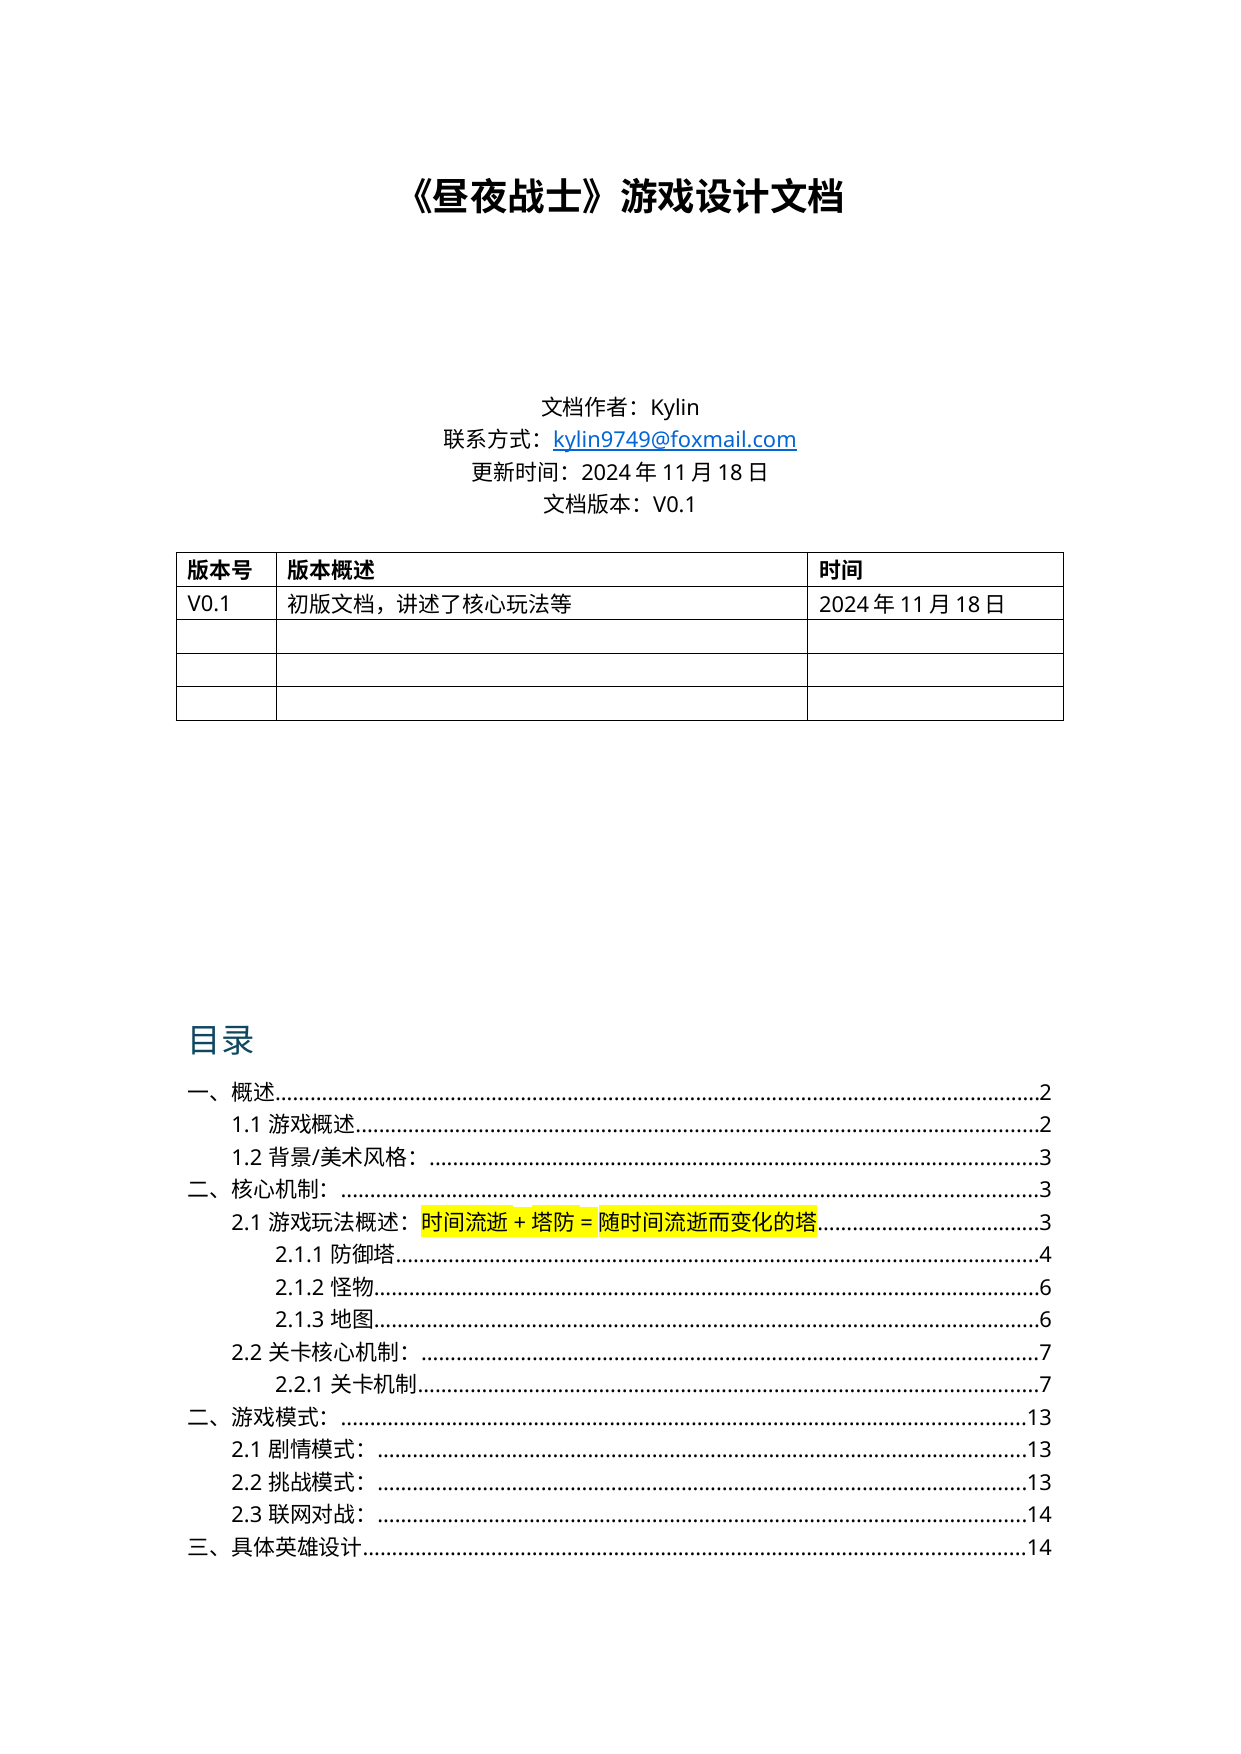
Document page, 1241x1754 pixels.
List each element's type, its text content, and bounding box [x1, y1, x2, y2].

table_cell [277, 654, 807, 686]
table_header 版本概述 [277, 553, 807, 586]
table_cell [177, 654, 276, 686]
table_cell [177, 687, 276, 720]
table_cell [808, 687, 1063, 720]
table_cell 2024年11月18日 [808, 587, 1063, 619]
table_cell [808, 620, 1063, 653]
table_cell [177, 620, 276, 653]
table_cell 初版文档，讲述了核心玩法等 [277, 587, 807, 619]
text 文档作者：Kylin [187, 389, 1053, 422]
table_header 时间 [808, 553, 1063, 586]
text 联系方式：kylin9749@foxmail.com [187, 422, 1053, 454]
text 更新时间：2024年11月18日 [187, 454, 1053, 487]
table_cell [277, 620, 807, 653]
table_cell [277, 687, 807, 720]
text 《昼夜战士》游戏设计文档 [187, 162, 1053, 227]
table_cell [808, 654, 1063, 686]
table_header 版本号 [177, 553, 276, 586]
table_cell V0.1 [177, 587, 276, 619]
text 文档版本：V0.1 [187, 487, 1053, 519]
